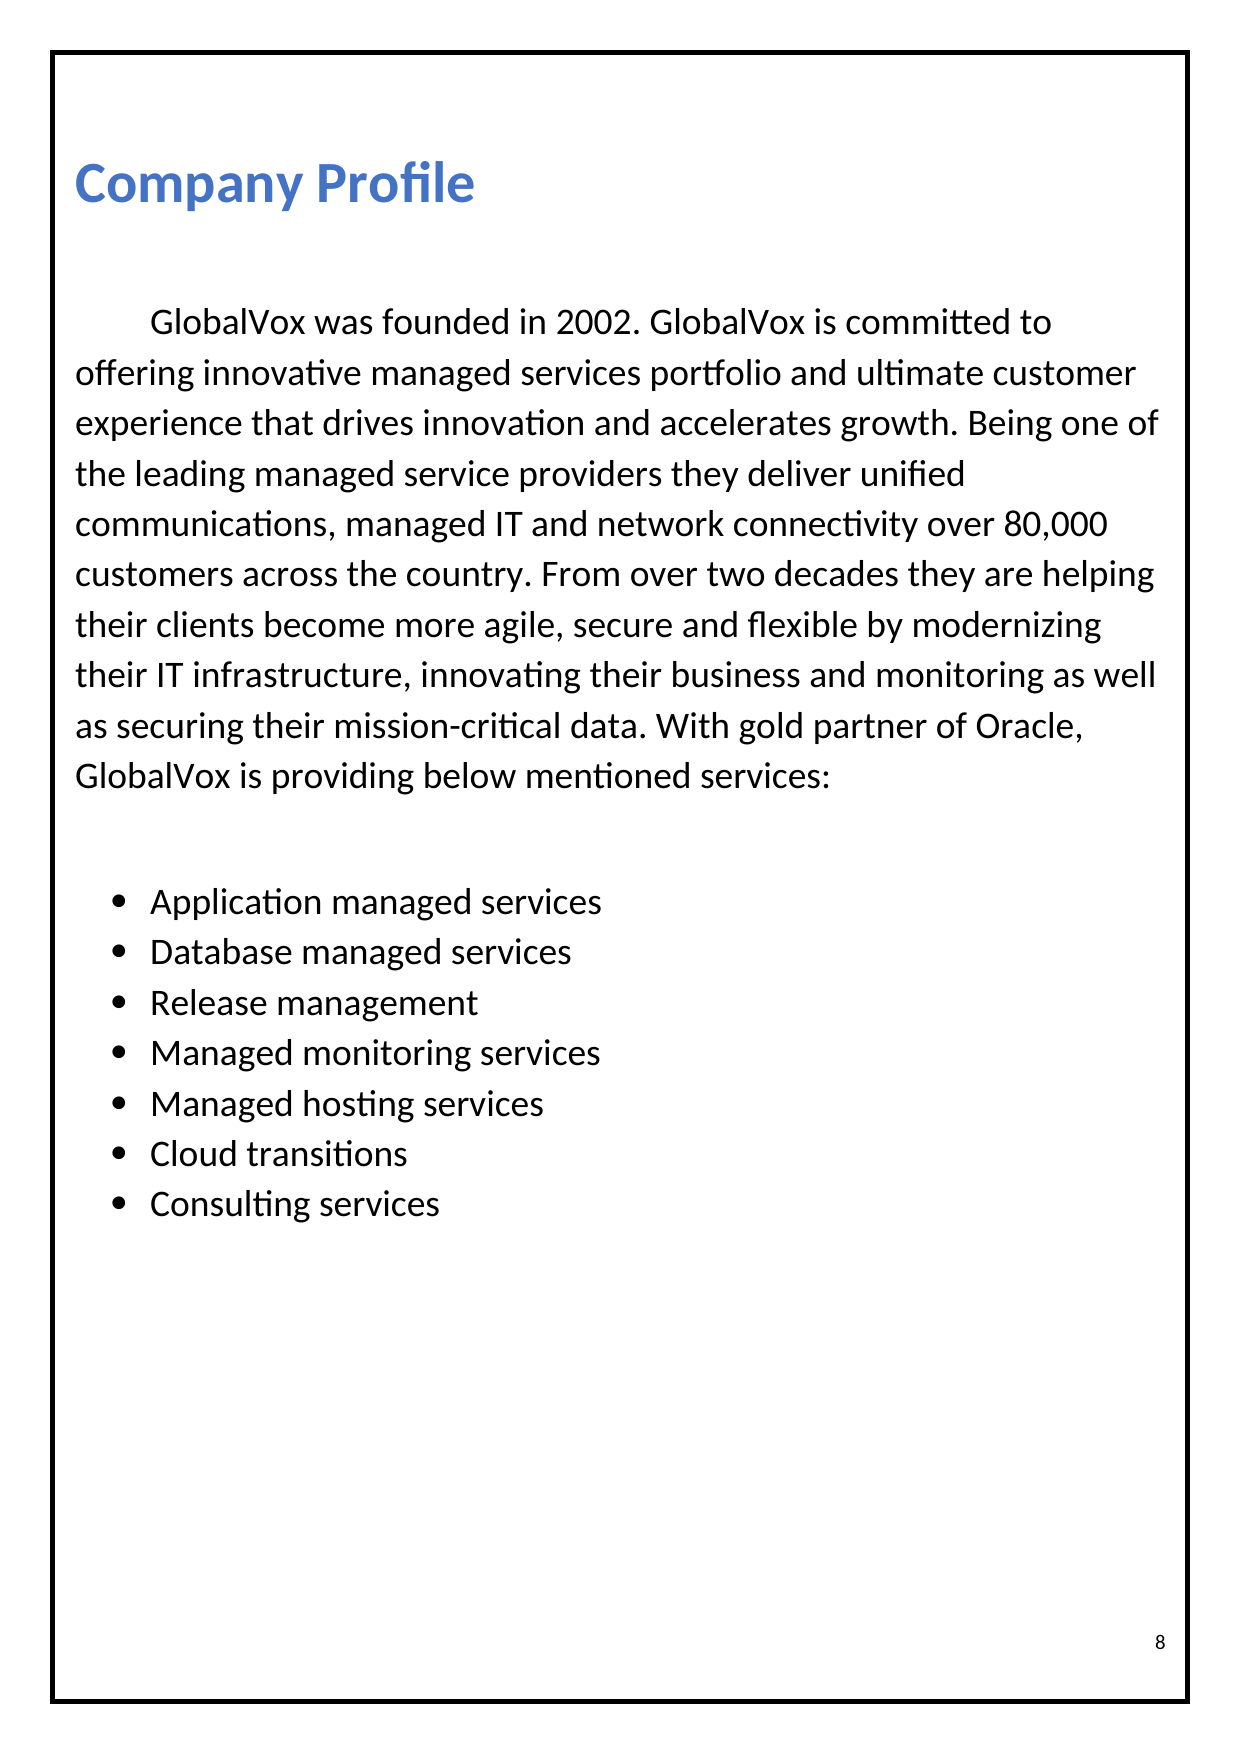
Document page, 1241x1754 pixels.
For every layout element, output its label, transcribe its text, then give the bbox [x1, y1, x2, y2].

list Managed hosting services [112, 1079, 1165, 1125]
list Release management [112, 979, 1165, 1024]
list Consulting services [112, 1180, 1165, 1226]
list Cloud transitions [112, 1130, 1165, 1176]
list Application managed services [112, 878, 1165, 924]
list Database managed services [112, 928, 1165, 974]
list Managed monitoring services [112, 1029, 1165, 1075]
text GlobalVox was founded in 2002. GlobalVox is committed to offering innovative managed services portfolio and ultimate customer experience that drives innovation and accelerates growth. Being one of the leading managed service providers they deliver unified communications, managed IT and network connectivity over 80,000 customers across the country. From over two decades they are helping their clients become more agile, secure and flexible by modernizing their IT infrastructure, innovating their business and monitoring as well as securing their mission-critical data. With gold partner of Oracle, GlobalVox is providing below mentioned services: [75, 298, 1165, 798]
title Company Profile [75, 146, 1165, 217]
